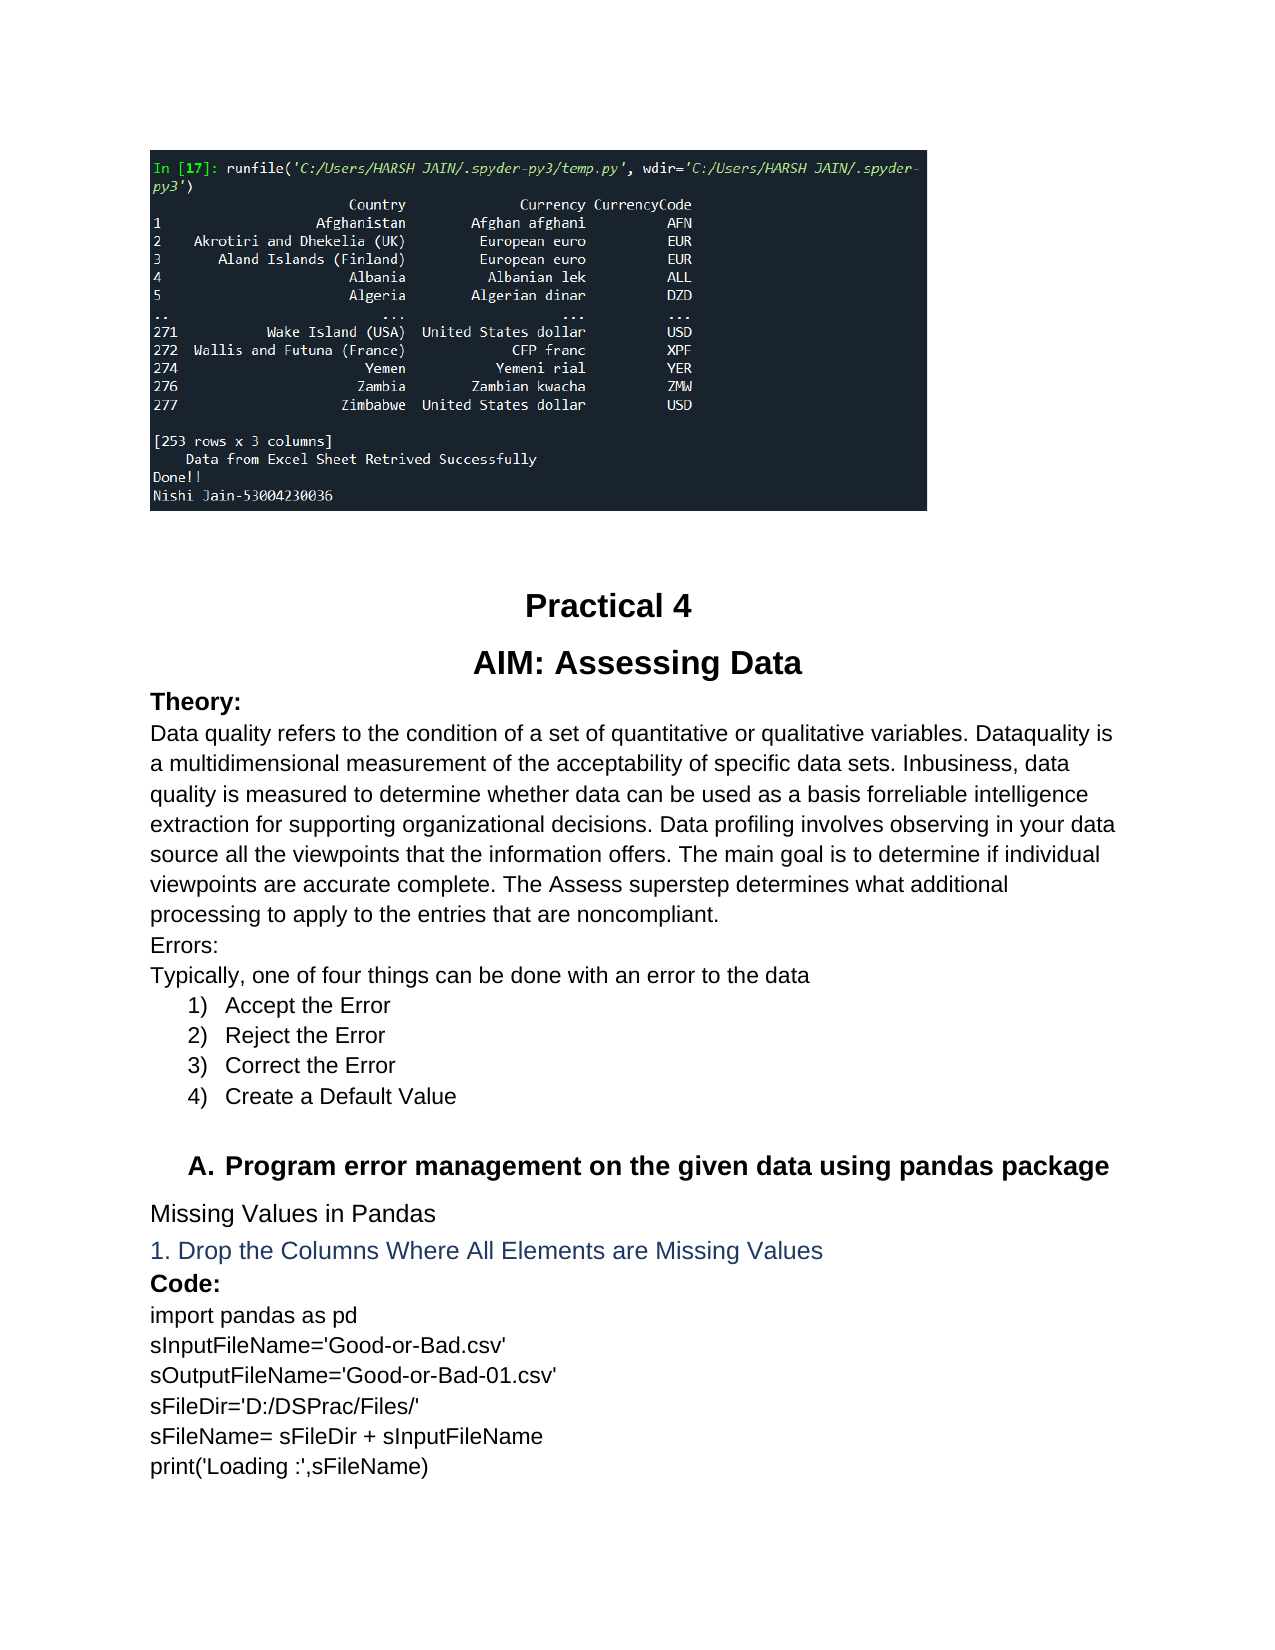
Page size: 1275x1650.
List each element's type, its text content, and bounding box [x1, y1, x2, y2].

subtitle Program error management on the given data using pandas package [187, 1150, 1125, 1182]
text sFileDir='D:/DSPrac/Files/' [150, 1393, 1125, 1419]
text Code: [150, 1269, 1125, 1298]
text Data quality refers to the condition of a set of quantitative or qualitative variables. Dataquality is a multidimensional measurement of the acceptability of specific data sets. Inbusiness, data quality is measured to determine whether data can be used as a basis forreliable intelligence extraction for supporting organizational decisions. Data profiling involves observing in your data source all the viewpoints that the information offers. The main goal is to determine if individual viewpoints are accurate complete. The Assess superstep determines what additional processing to apply to the entries that are noncompliant. [150, 720, 1125, 928]
text Missing Values in Pandas [150, 1199, 1125, 1227]
text Typically, one of four things can be done with an error to the data [150, 962, 1125, 988]
picture [150, 150, 928, 511]
subtitle 1. Drop the Columns Where All Elements are Missing Values [150, 1236, 1125, 1265]
text sInputFileName='Good-or-Bad.csv' [150, 1332, 1125, 1358]
text print('Loading :',sFileName) [150, 1453, 1125, 1479]
list Accept the Error [187, 992, 1125, 1018]
text Errors: [150, 932, 1125, 958]
text AIM: Assessing Data [150, 643, 1125, 681]
list Reject the Error [187, 1022, 1125, 1048]
subtitle Practical 4 [450, 586, 1125, 625]
text import pandas as pd [150, 1302, 1125, 1328]
text Theory: [150, 687, 1125, 716]
list Correct the Error [187, 1052, 1125, 1079]
text sFileName= sFileDir + sInputFileName [150, 1423, 1125, 1449]
text sOutputFileName='Good-or-Bad-01.csv' [150, 1362, 1125, 1389]
list Create a Default Value [187, 1083, 1125, 1109]
